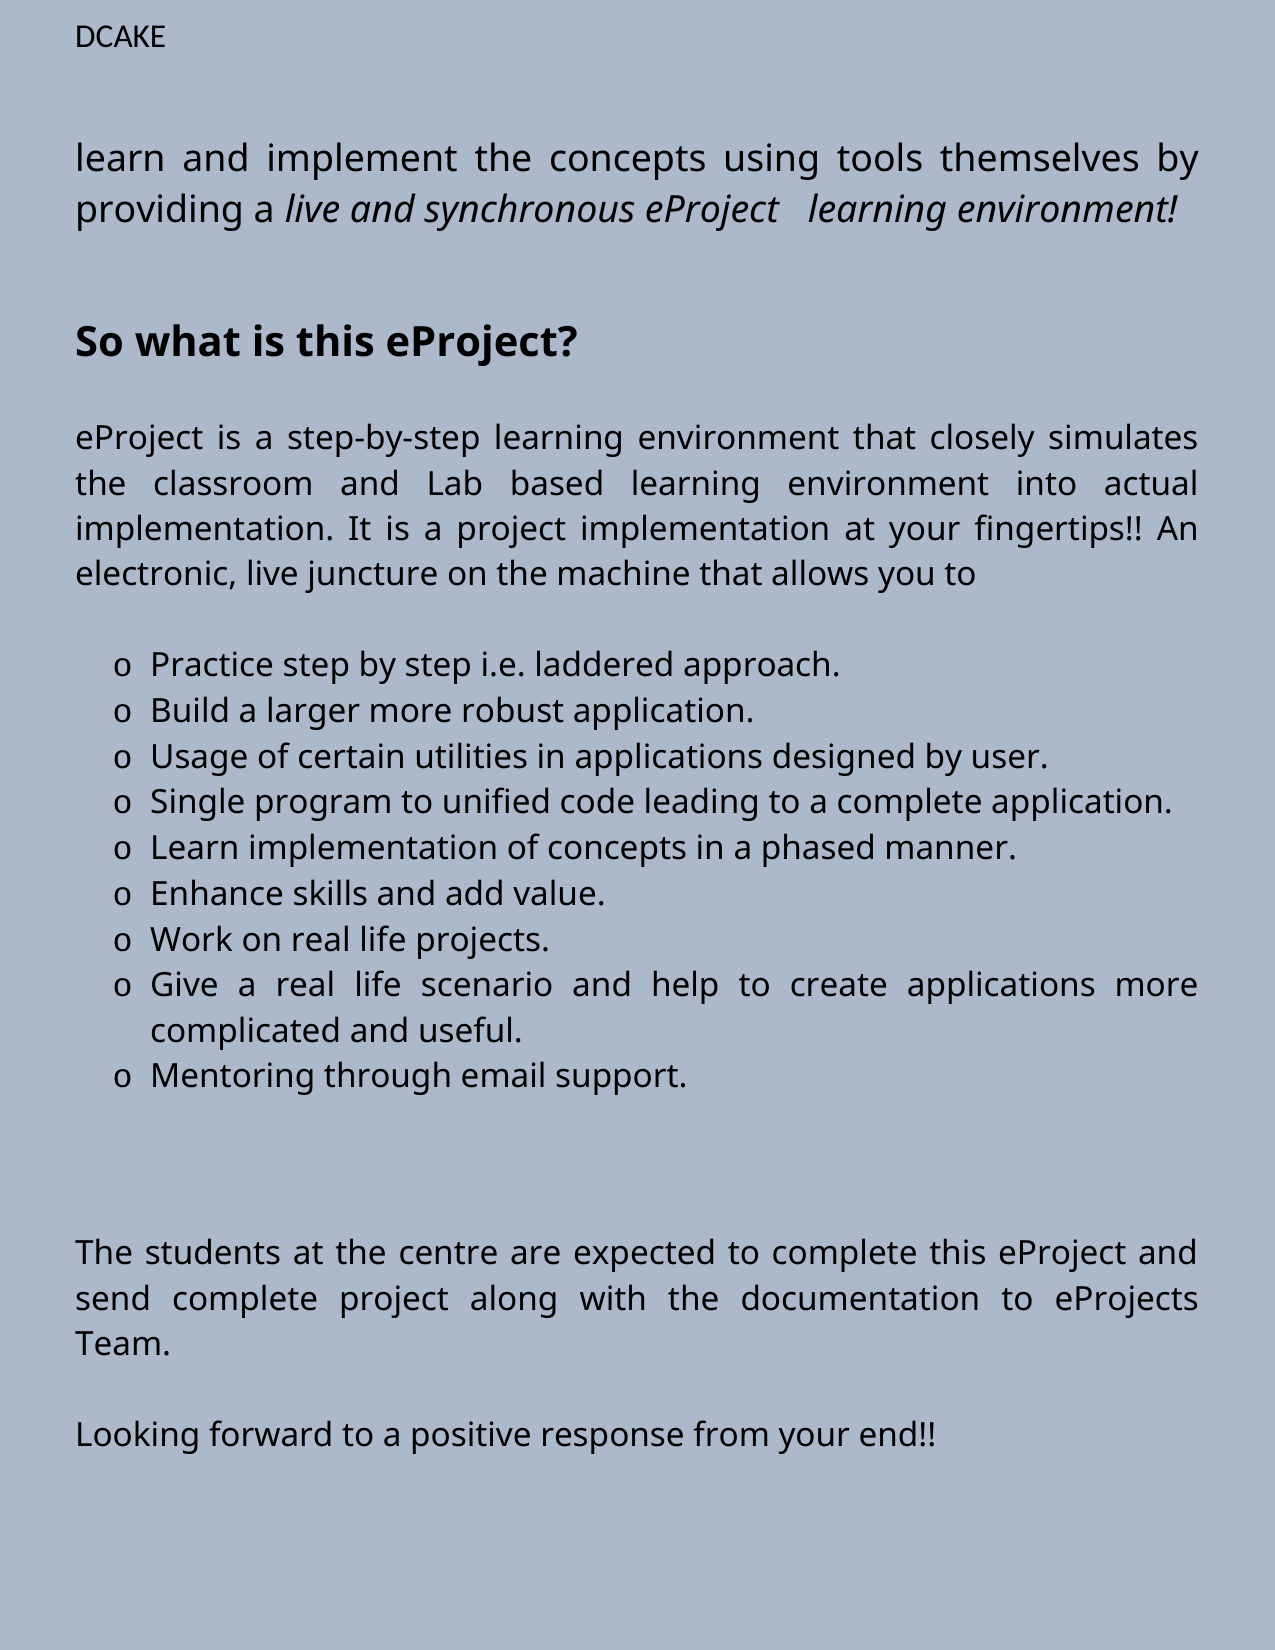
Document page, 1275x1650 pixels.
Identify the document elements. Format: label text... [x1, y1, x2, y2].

text The students at the centre are expected to complete this eProject and send complete project along with the documentation to eProjects Team. [75, 1229, 1200, 1365]
list Give a real life scenario and help to create applications more complicated and useful. [112, 961, 1200, 1052]
list Practice step by step i.e. laddered approach. [112, 641, 1200, 687]
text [75, 132, 1200, 234]
list Single program to unified code leading to a complete application. [112, 778, 1200, 824]
text So what is this eProject? [75, 312, 1200, 368]
list Enhance skills and add value. [112, 869, 1200, 915]
list Work on real life projects. [112, 915, 1200, 961]
text eProject is a step-by-step learning environment that closely simulates the classroom and Lab based learning environment into actual implementation. It is a project implementation at your fingertips!! An electronic, live juncture on the machine that allows you to [75, 414, 1200, 596]
text Looking forward to a positive response from your end!! [75, 1411, 1200, 1456]
list Learn implementation of concepts in a phased manner. [112, 824, 1200, 869]
list Build a larger more robust application. [112, 687, 1200, 732]
list Usage of certain utilities in applications designed by user. [112, 732, 1200, 778]
list Mentoring through email support. [112, 1052, 1200, 1098]
